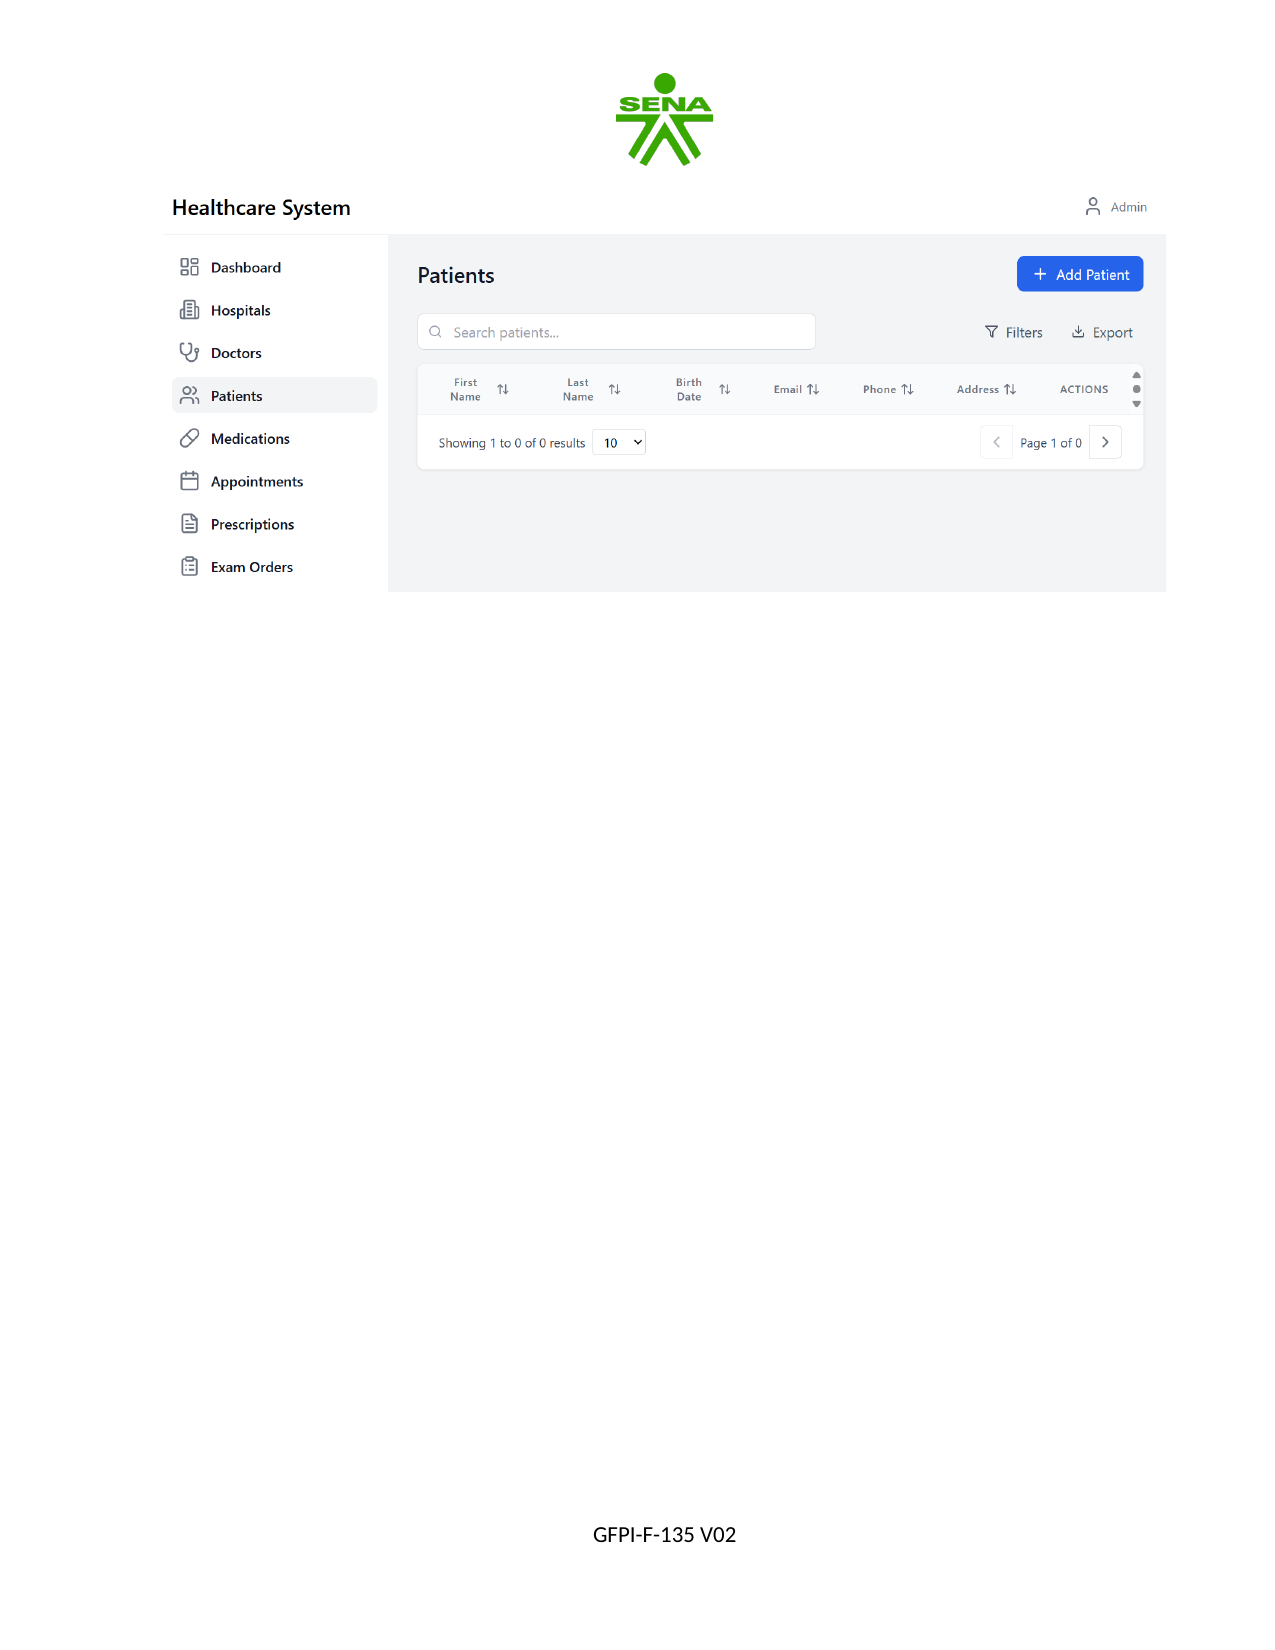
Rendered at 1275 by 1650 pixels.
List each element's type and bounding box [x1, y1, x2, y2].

picture [162, 185, 1167, 592]
picture [616, 73, 714, 166]
